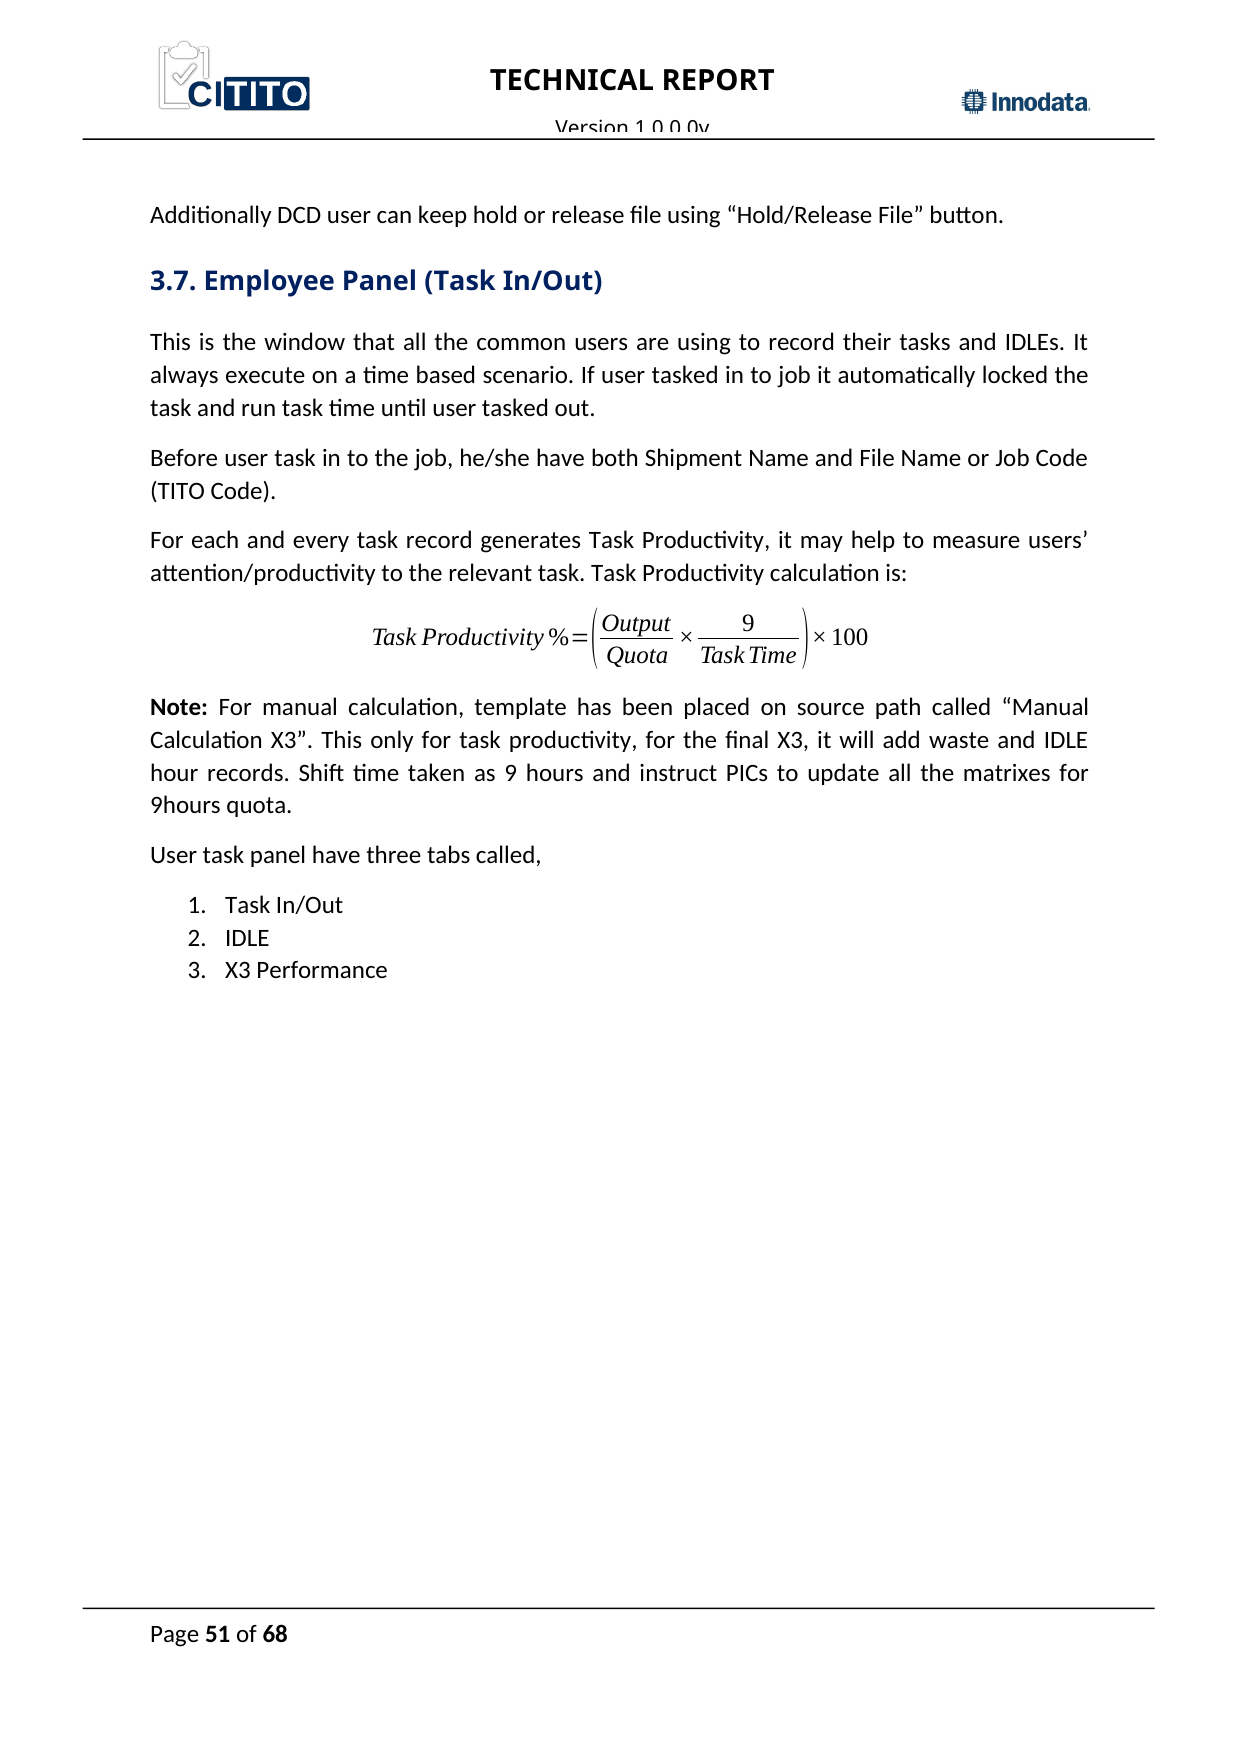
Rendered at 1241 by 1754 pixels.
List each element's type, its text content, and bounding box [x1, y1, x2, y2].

text Before user task in to the job, he/she have both Shipment Name and File Name or Job Code (TITO Code). [150, 442, 1090, 505]
list X3 Performance [187, 955, 1090, 985]
subtitle 3.7. Employee Panel (Task In/Out) [150, 262, 1090, 298]
text Note: For manual calculation, template has been placed on source path called “Manual Calculation X3”. This only for task productivity, for the final X3, it will add waste and IDLE hour records. Shift time taken as 9 hours and instruct PICs to update all the matrixes for 9hours quota. [150, 691, 1090, 820]
list IDLE [187, 922, 1090, 952]
text Additionally DCD user can keep hold or release file using “Hold/Release File” button. [150, 199, 1090, 230]
text User task panel have three tabs called, [150, 839, 1090, 870]
text For each and every task record generates Task Productivity, it may help to measure users’ attention/productivity to the relevant task. Task Productivity calculation is: [150, 524, 1090, 588]
text This is the window that all the common users are using to record their tasks and IDLEs. It always execute on a time based scenario. If user tasked in to job it automatically locked the task and run task time until user tasked out. [150, 326, 1090, 423]
picture [150, 34, 313, 116]
picture [961, 89, 1091, 114]
list Task In/Out [187, 889, 1090, 919]
